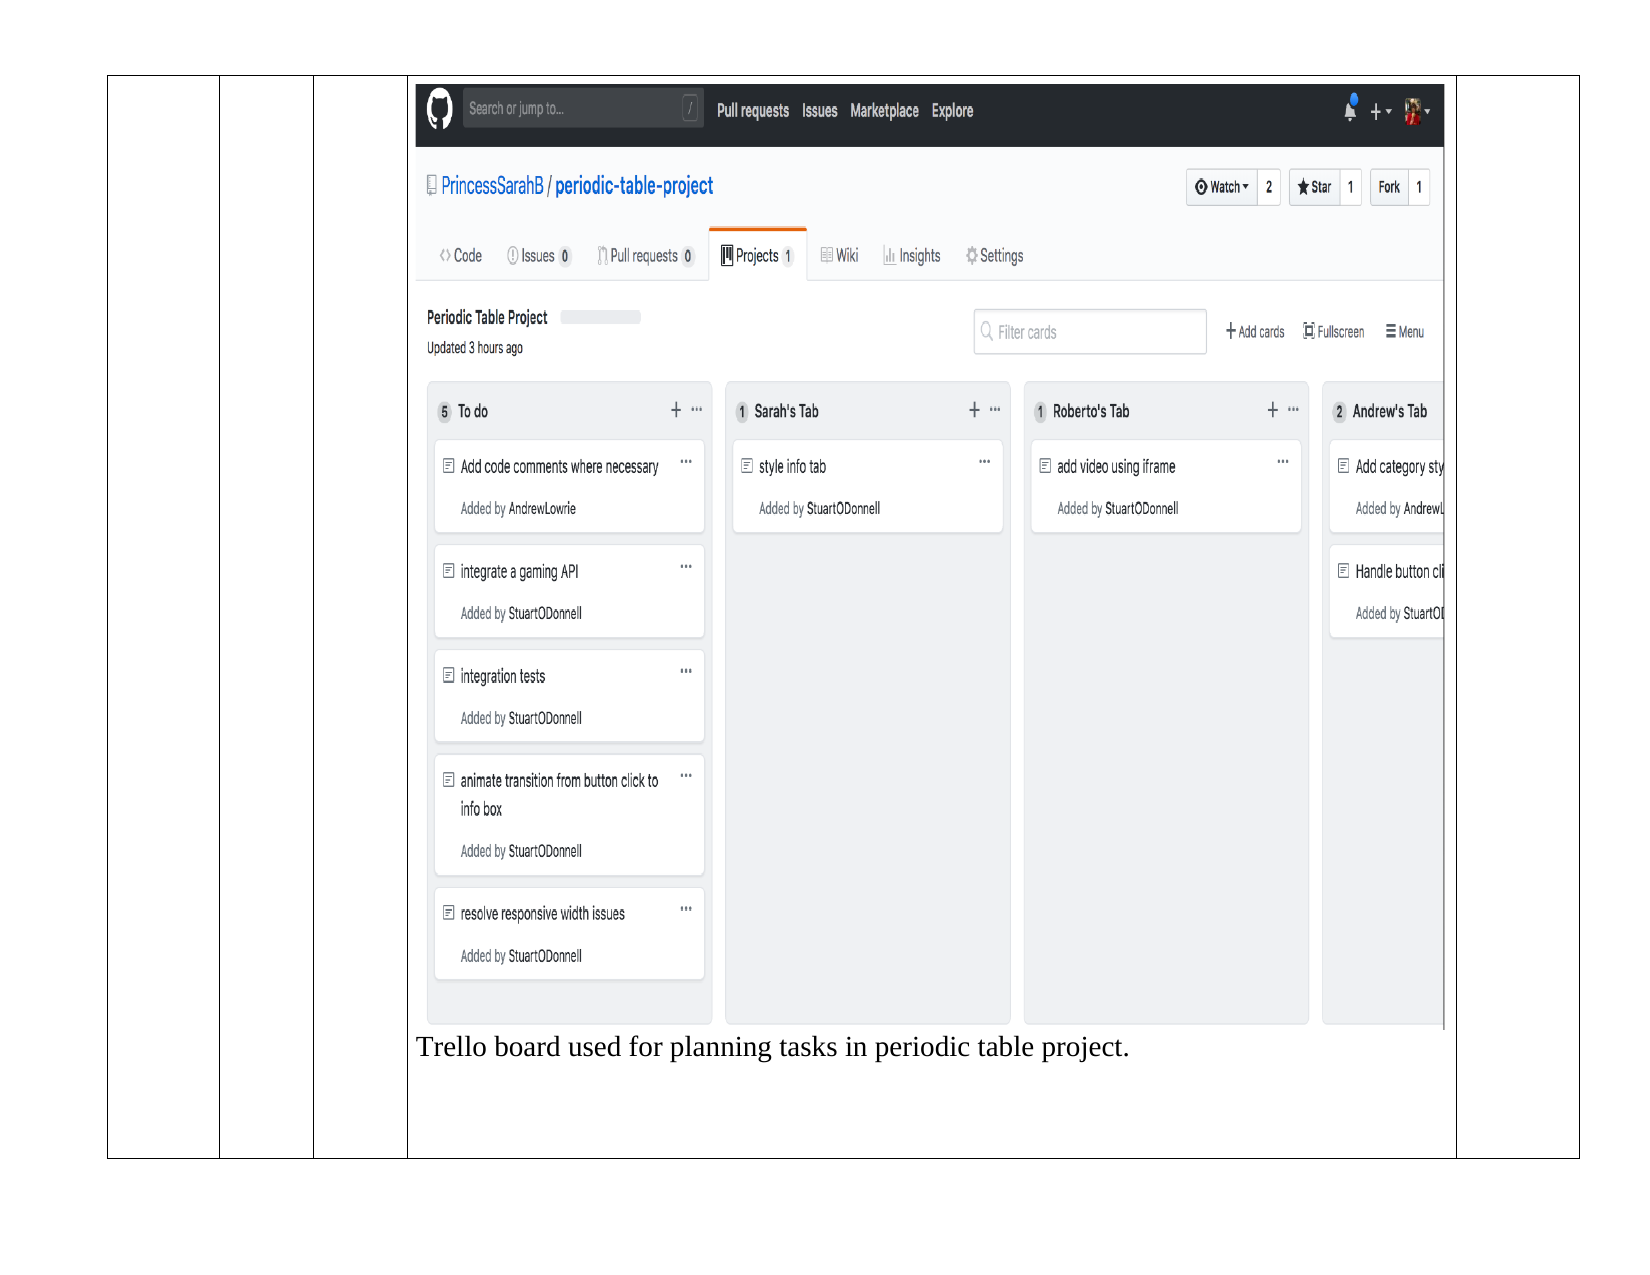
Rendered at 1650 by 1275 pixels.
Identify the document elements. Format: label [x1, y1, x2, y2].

table_cell [314, 76, 407, 1157]
table_cell [408, 76, 1456, 1157]
table_cell [1457, 76, 1579, 1157]
table_cell [220, 76, 313, 1157]
picture [415, 84, 1445, 1030]
